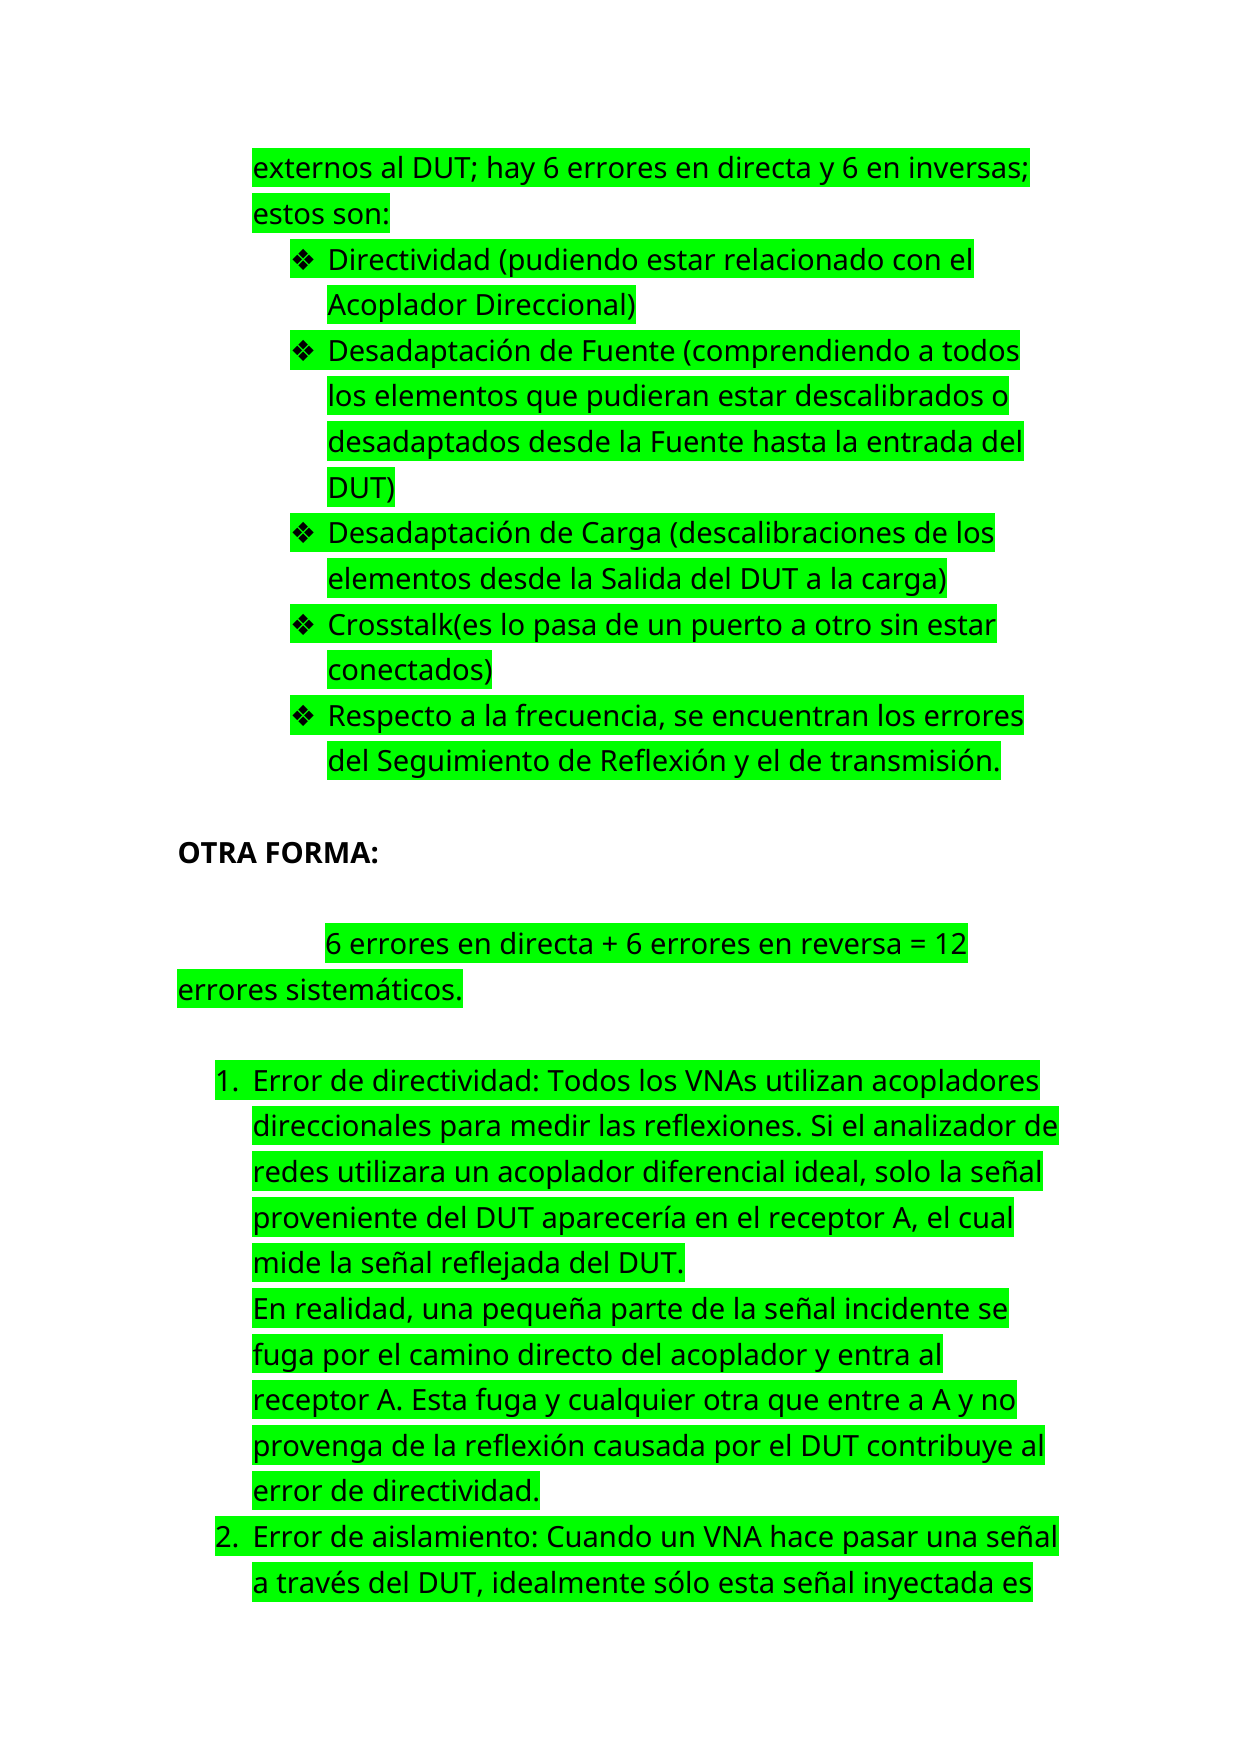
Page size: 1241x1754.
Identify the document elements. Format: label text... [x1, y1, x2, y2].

list Desadaptación de Fuente (comprendiendo a todos los elementos que pudieran estar descalibrados o desadaptados desde la Fuente hasta la entrada del DUT) [290, 330, 1063, 507]
text En realidad, una pequeña parte de la señal incidente se fuga por el camino directo del acoplador y entra al receptor A. Esta fuga y cualquier otra que entre a A y no provenga de la reflexión causada por el DUT contribuye al error de directividad. [252, 1288, 1063, 1510]
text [252, 148, 1063, 233]
list Desadaptación de Carga (descalibraciones de los elementos desde la Salida del DUT a la carga) [290, 513, 1063, 598]
list Error de directividad: Todos los VNAs utilizan acopladores direccionales para medir las reflexiones. Si el analizador de redes utilizara un acoplador diferencial ideal, solo la señal proveniente del DUT aparecería en el receptor A, el cual mide la señal reflejada del DUT. [215, 1060, 1063, 1282]
list Crosstalk(es lo pasa de un puerto a otro sin estar conectados) [290, 604, 1063, 689]
text OTRA FORMA: [177, 832, 1063, 872]
list Respecto a la frecuencia, se encuentran los errores del Seguimiento de Reflexión y el de transmisión. [290, 695, 1063, 780]
list Directividad (pudiendo estar relacionado con el Acoplador Direccional) [290, 239, 1063, 324]
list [215, 1516, 1063, 1602]
text 6 errores en directa + 6 errores en reversa = 12 errores sistemáticos. [177, 923, 1063, 1008]
